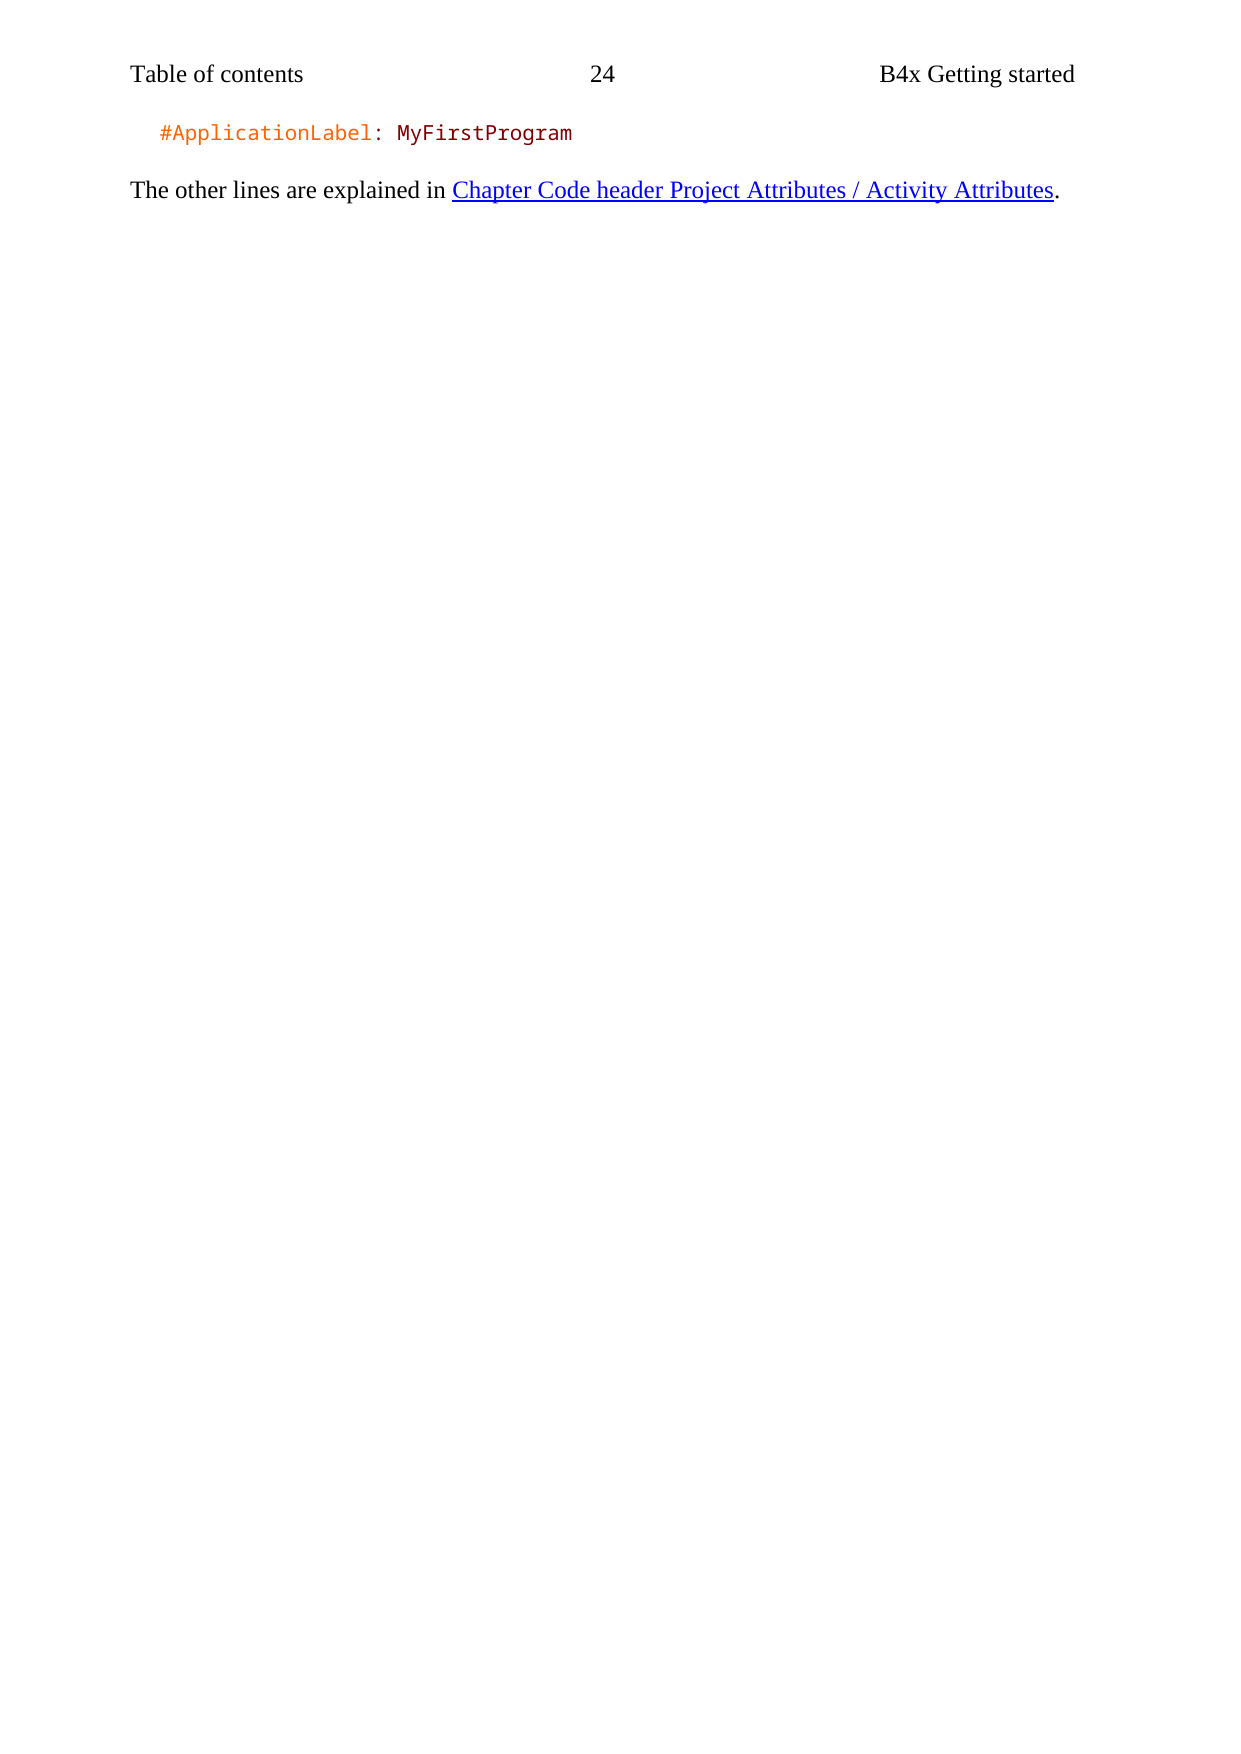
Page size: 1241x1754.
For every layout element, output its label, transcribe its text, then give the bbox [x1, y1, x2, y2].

text The other lines are explained in Chapter Code header Project Attributes / Activity Attributes. [130, 175, 1134, 204]
text #ApplicationLabel: MyFirstProgram [130, 118, 1134, 147]
